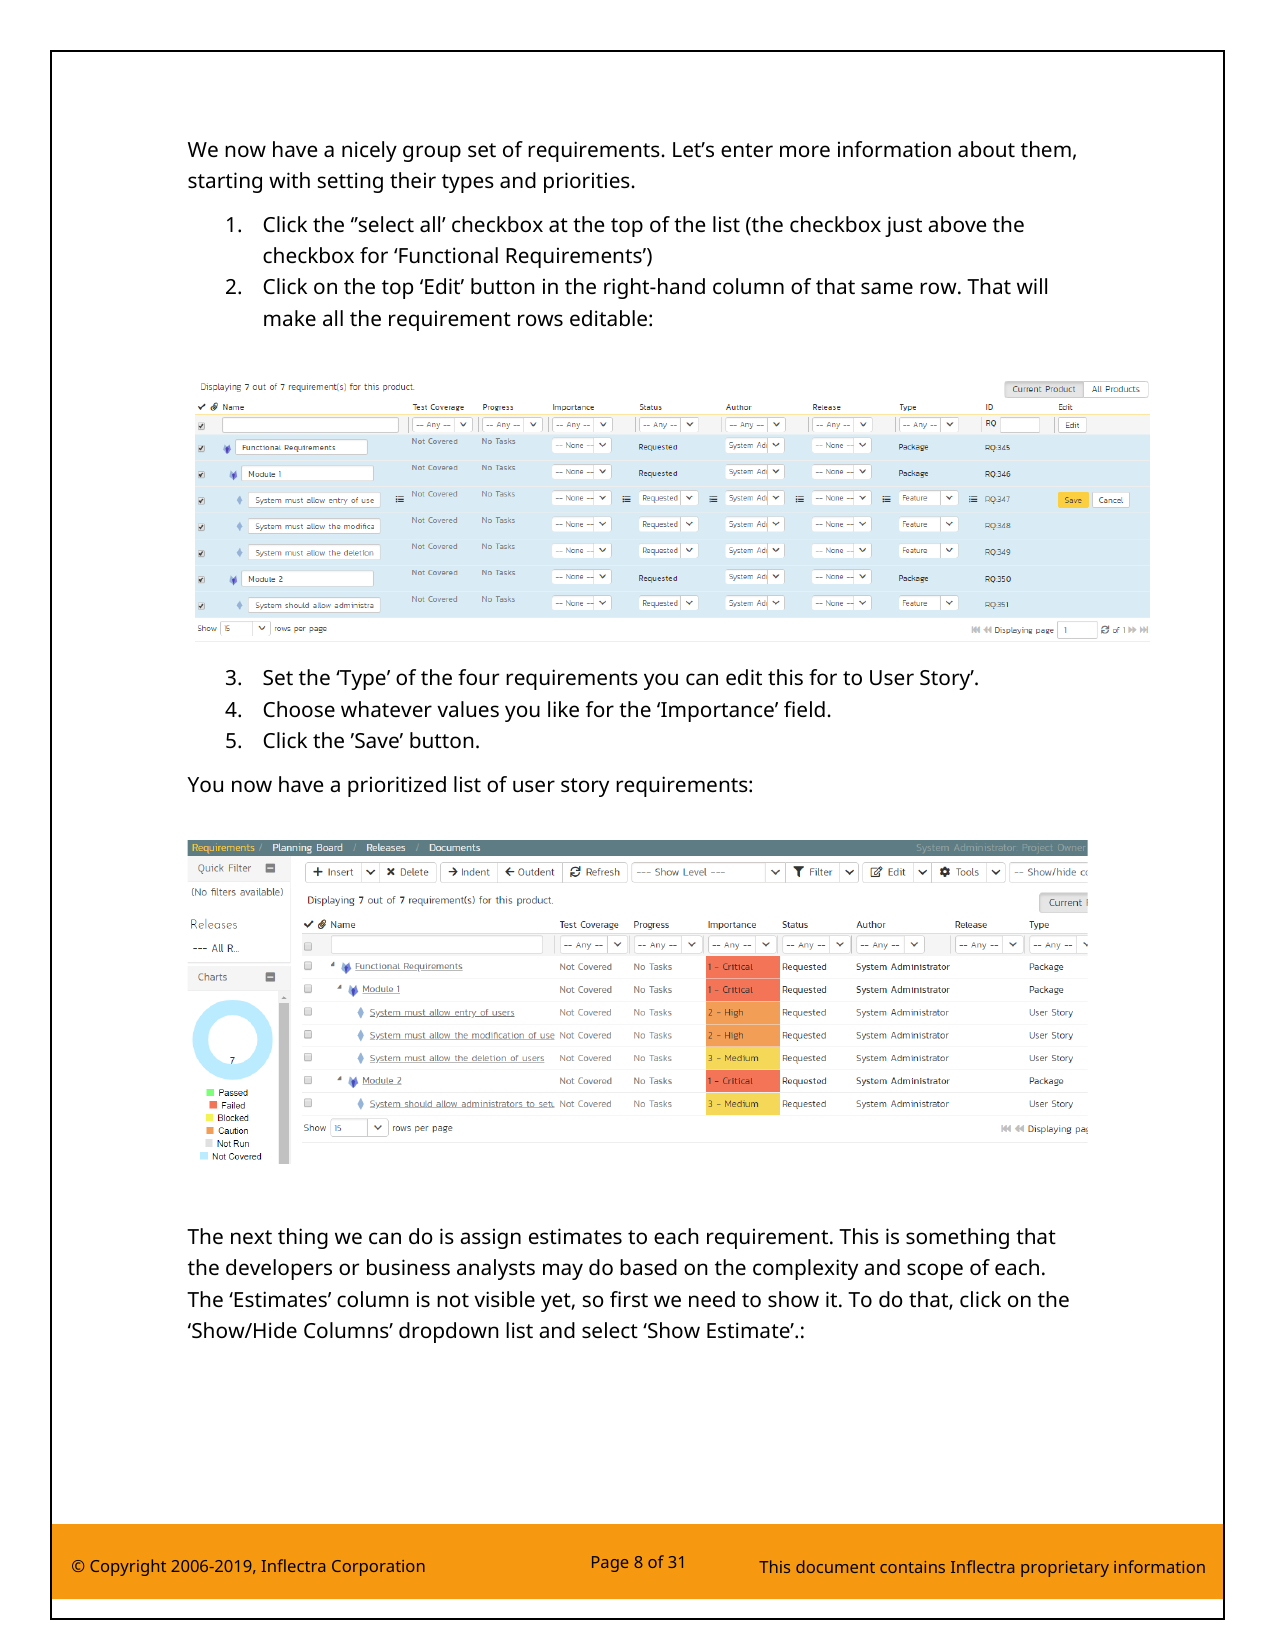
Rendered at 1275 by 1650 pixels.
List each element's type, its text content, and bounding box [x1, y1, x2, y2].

text The next thing we can do is assign estimates to each requirement. This is something that the developers or business analysts may do based on the complexity and scope of each. The ‘Estimates’ column is not visible yet, so first we need to show it. To do that, click on the ‘Show/Hide Columns’ dropdown list and select ‘Show Estimate’.: [187, 1222, 1087, 1344]
list Click the ‘’select all’ checkbox at the top of the list (the checkbox just above the checkbox for ‘Functional Requirements’) [225, 210, 1087, 270]
list Click the ’Save’ button. [225, 726, 1087, 754]
list Choose whatever values you like for the ‘Importance’ field. [225, 695, 1087, 723]
list Set the ‘Type’ of the four requirements you can edit this for to User Story’. [225, 663, 1087, 692]
list Click on the top ‘Edit’ button in the right-hand column of that same row. That will make all the requirement rows editable: [225, 272, 1087, 332]
picture [187, 373, 1156, 649]
text We now have a nicely group set of requirements. Let’s enter more information about them, starting with setting their types and priorities. [187, 135, 1087, 195]
picture [187, 840, 1088, 1164]
text You now have a prioritized list of user story requirements: [187, 770, 1087, 798]
